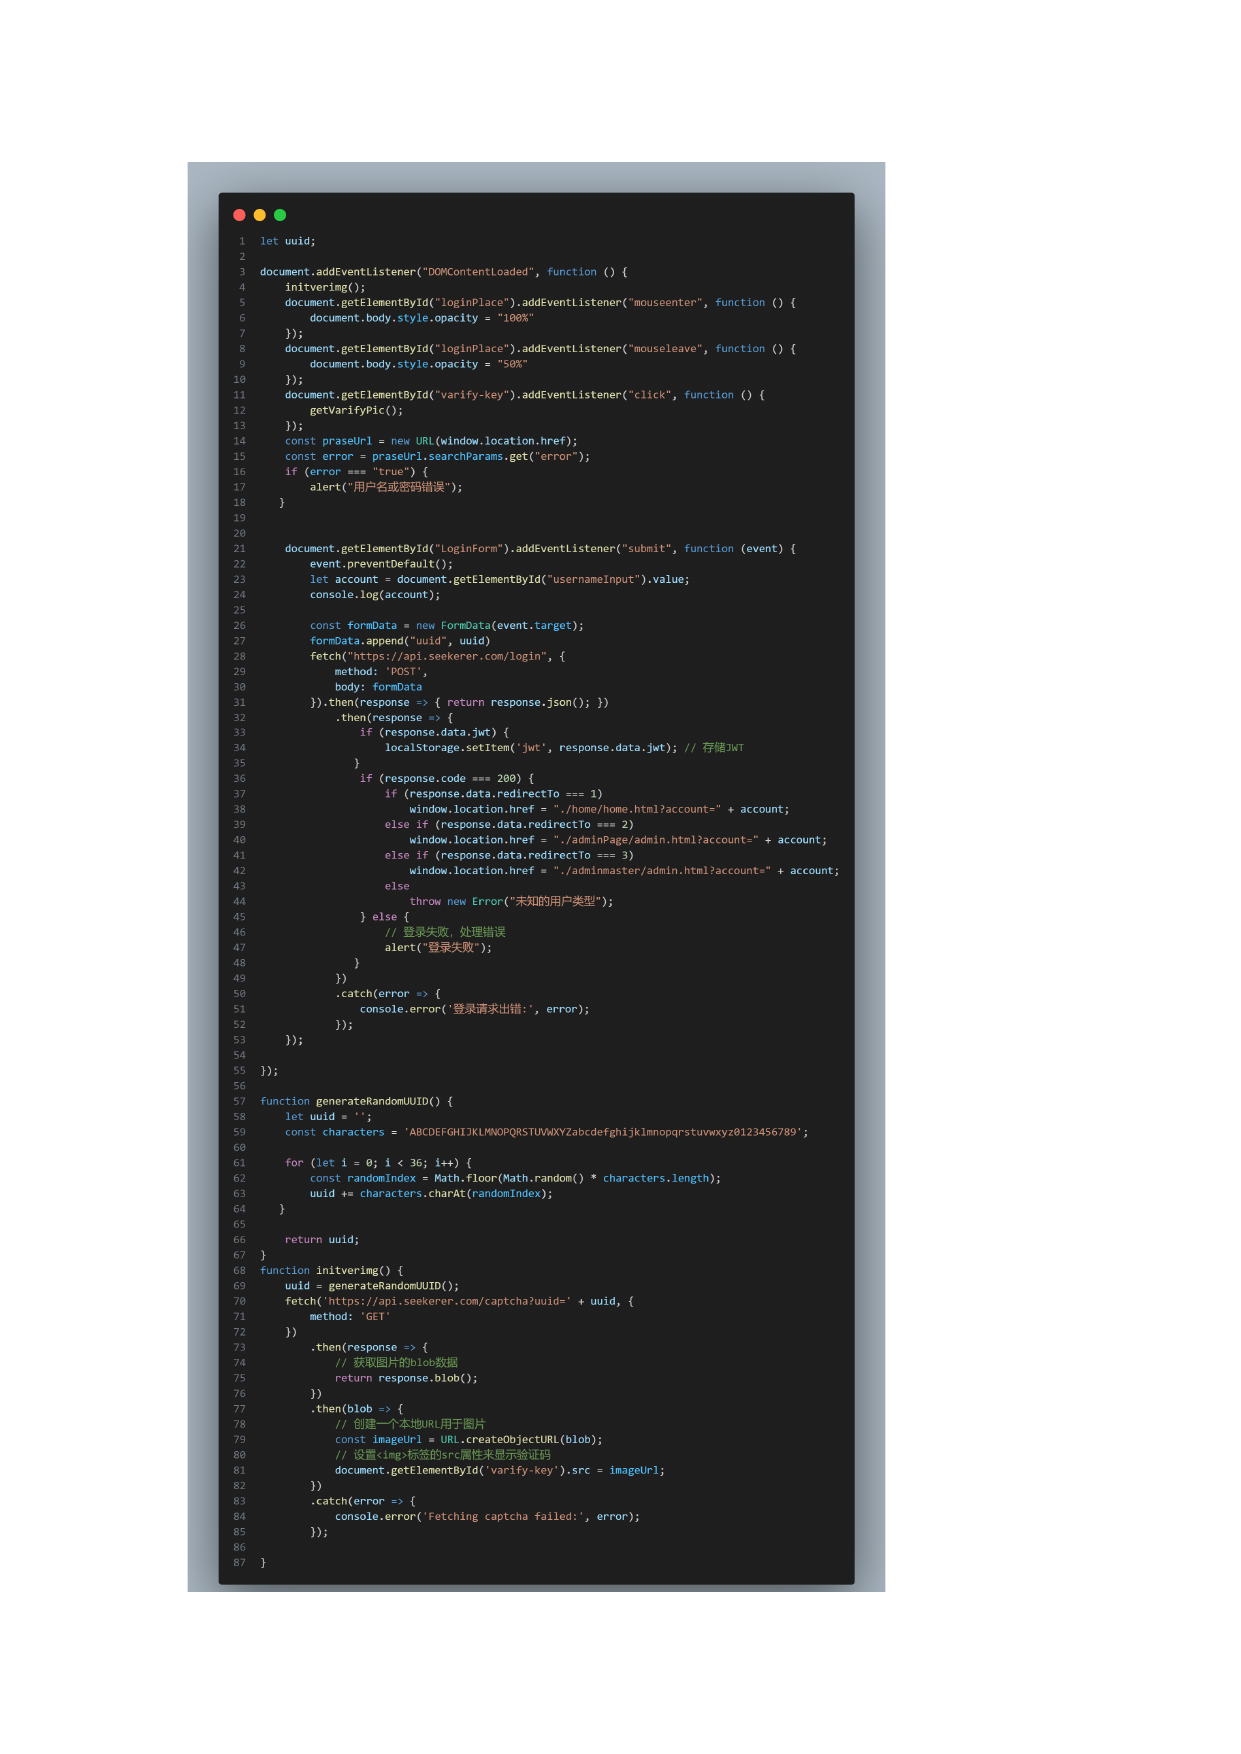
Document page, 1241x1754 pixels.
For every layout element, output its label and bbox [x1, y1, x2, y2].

picture [187, 162, 886, 1592]
